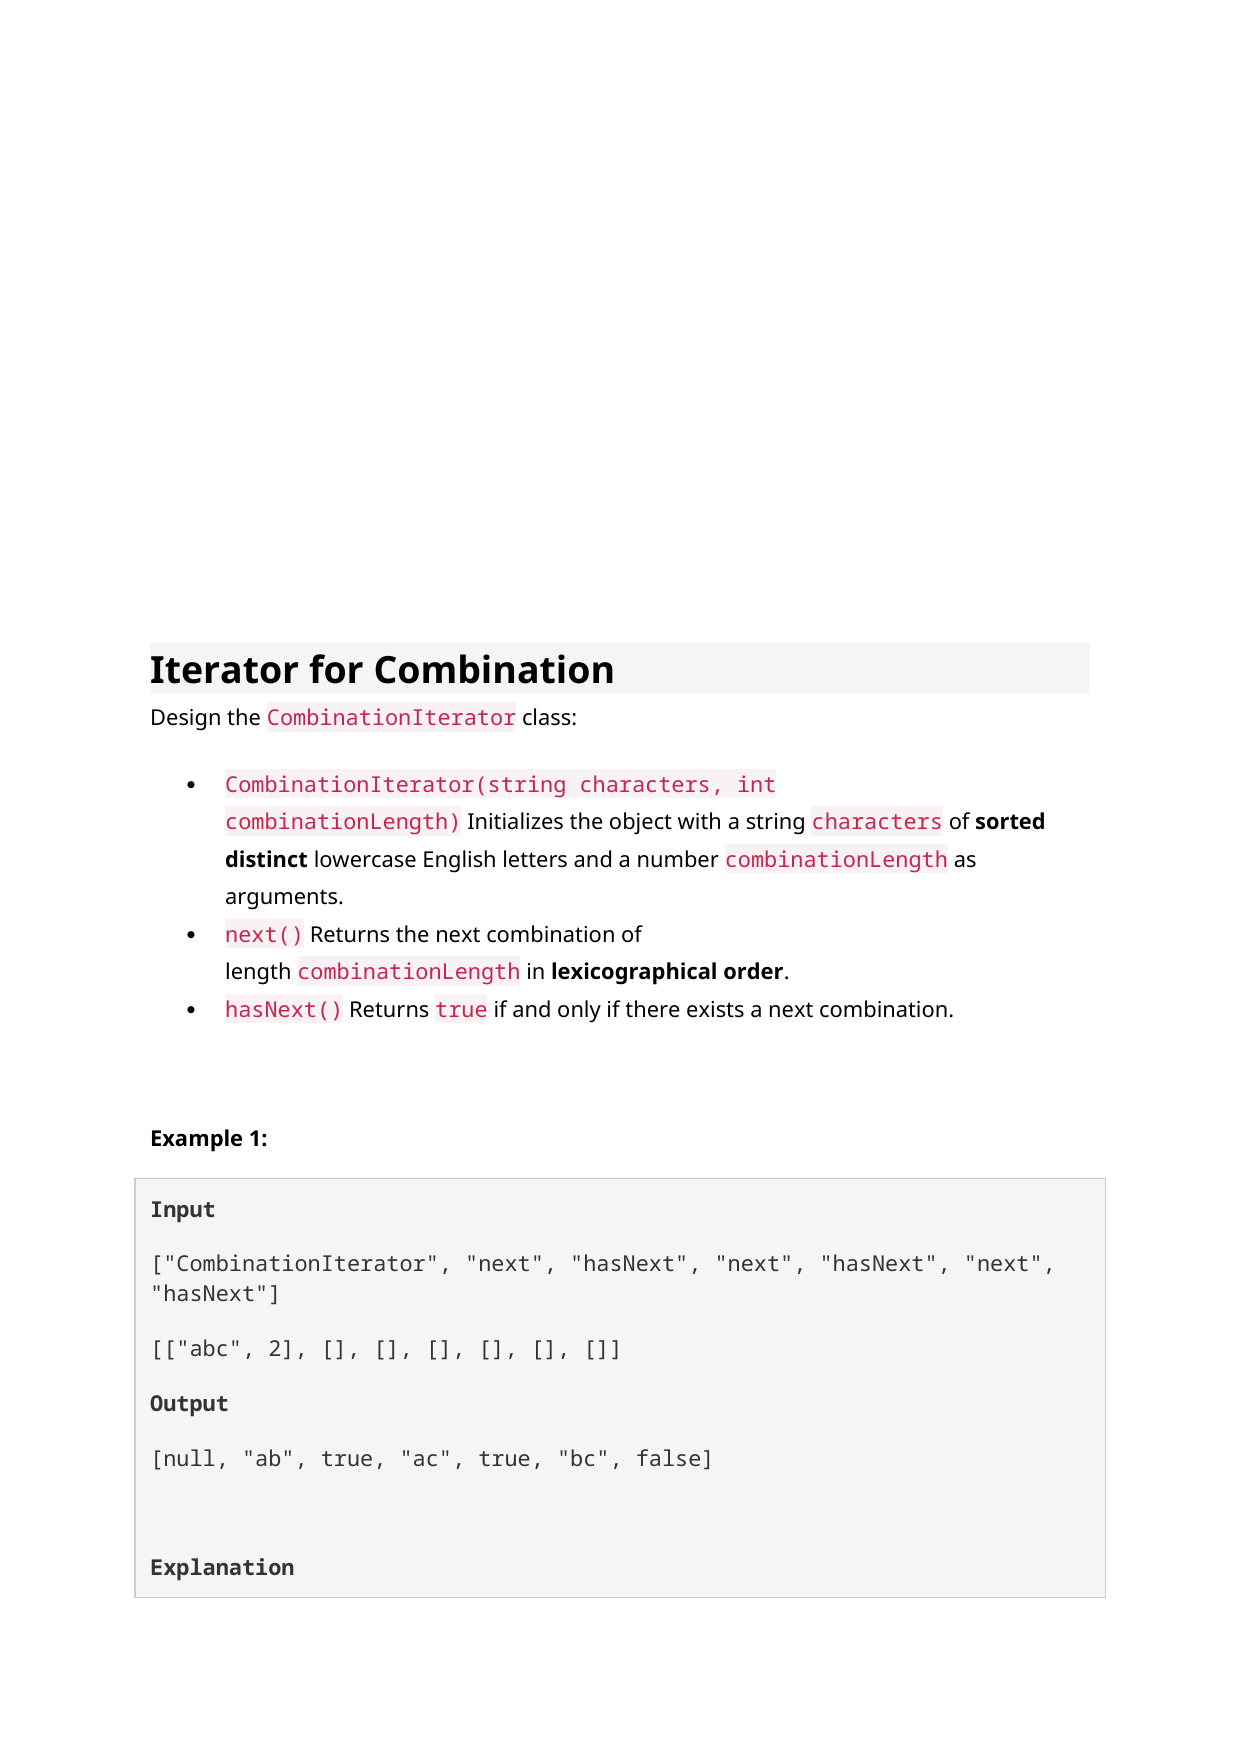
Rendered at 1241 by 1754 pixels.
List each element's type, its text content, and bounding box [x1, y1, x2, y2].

text Example 1: [150, 1115, 1090, 1152]
text Output [136, 1372, 1105, 1418]
list next() Returns the next combination of length combinationLength in lexicographical order. [187, 911, 1090, 986]
text Explanation [136, 1536, 1105, 1597]
text Iterator for Combination [150, 643, 1090, 694]
text [null, "ab", true, "ac", true, "bc", false] [136, 1426, 1105, 1472]
text Design the CombinationIterator class: [150, 694, 1090, 732]
list hasNext() Returns true if and only if there exists a next combination. [187, 986, 1090, 1023]
text ["CombinationIterator", "next", "hasNext", "next", "hasNext", "next", "hasNext"] [136, 1232, 1105, 1308]
list CombinationIterator(string characters, int combinationLength) Initializes the object with a string characters of sorted distinct lowercase English letters and a number combinationLength as arguments. [187, 761, 1090, 911]
text [["abc", 2], [], [], [], [], [], []] [136, 1317, 1105, 1363]
text Input [136, 1179, 1105, 1223]
